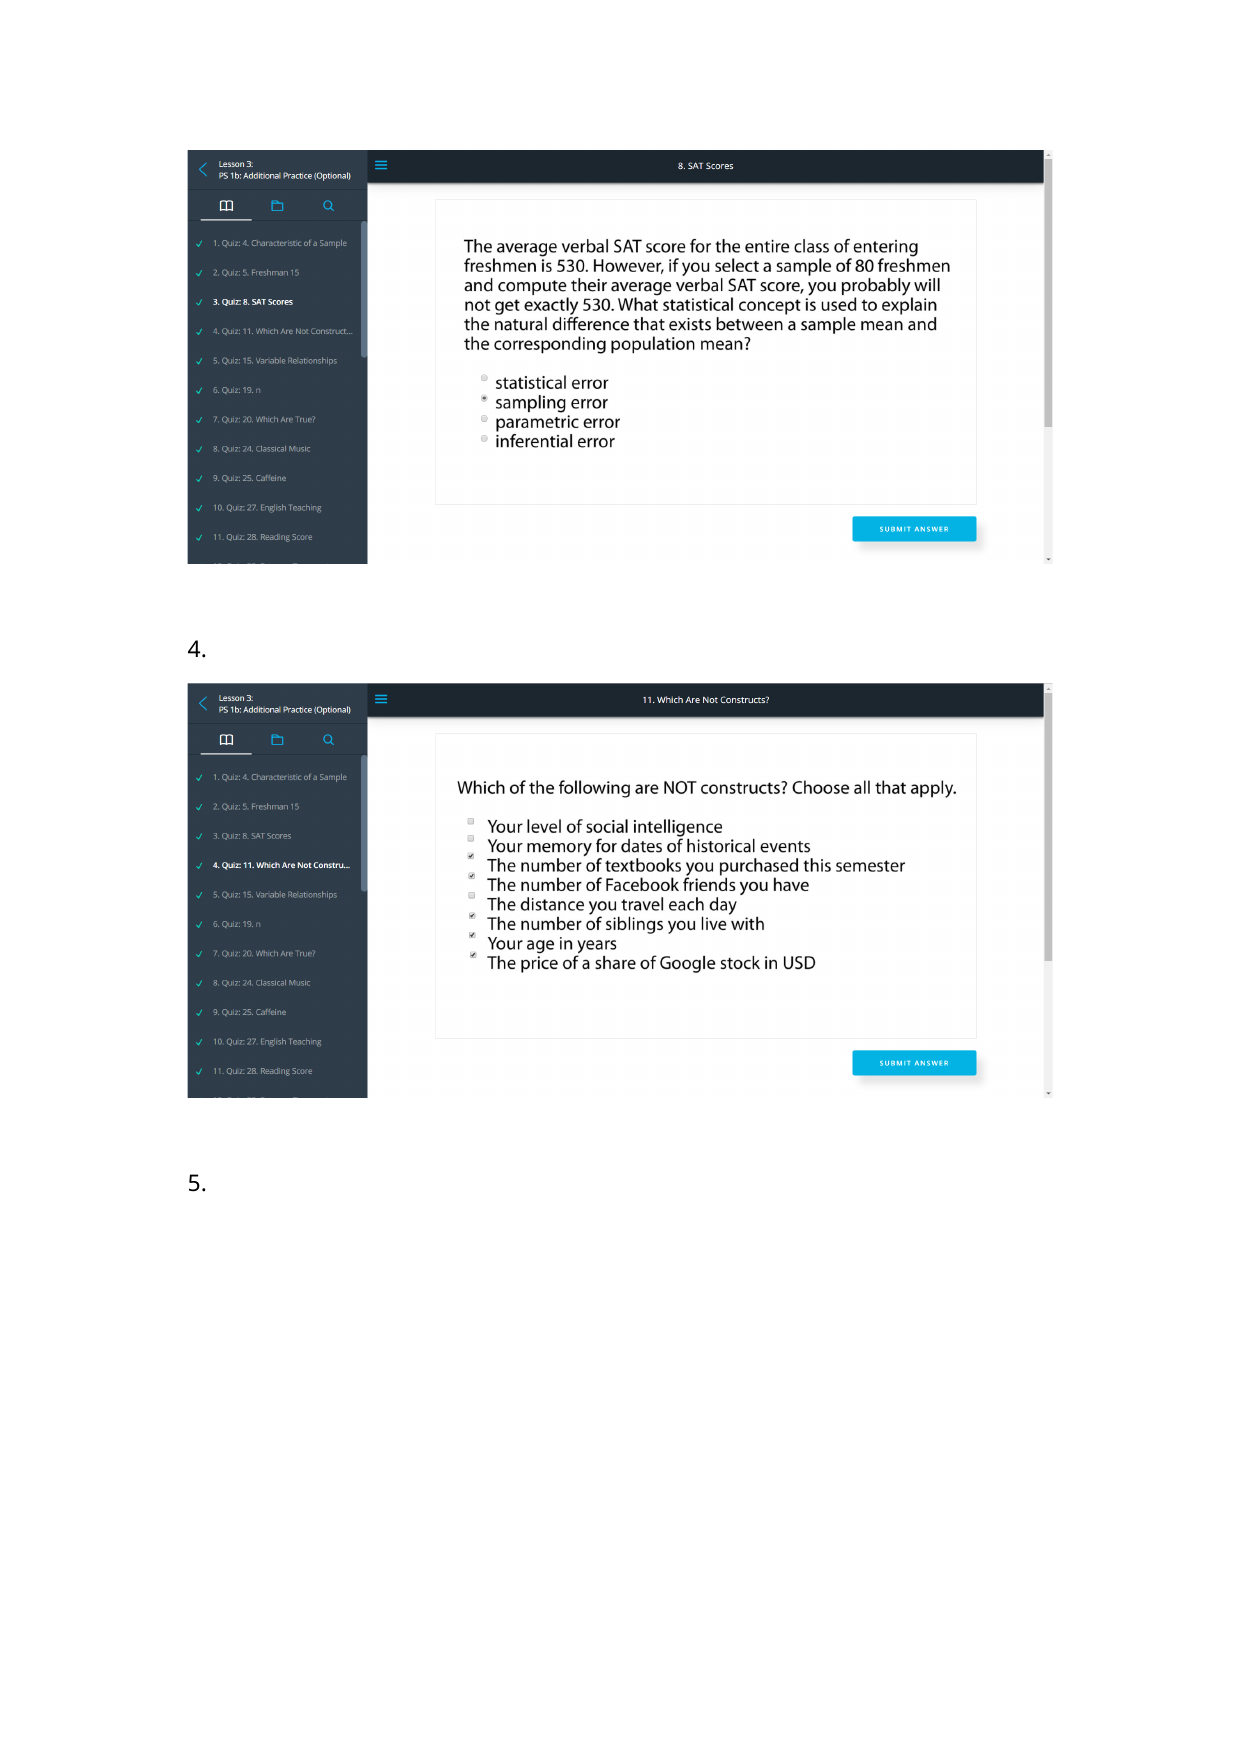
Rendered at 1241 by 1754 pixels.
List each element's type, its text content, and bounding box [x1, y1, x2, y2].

text 5. [187, 1167, 1053, 1198]
picture [187, 683, 1053, 1098]
picture [187, 150, 1053, 564]
text 4. [187, 633, 1053, 664]
